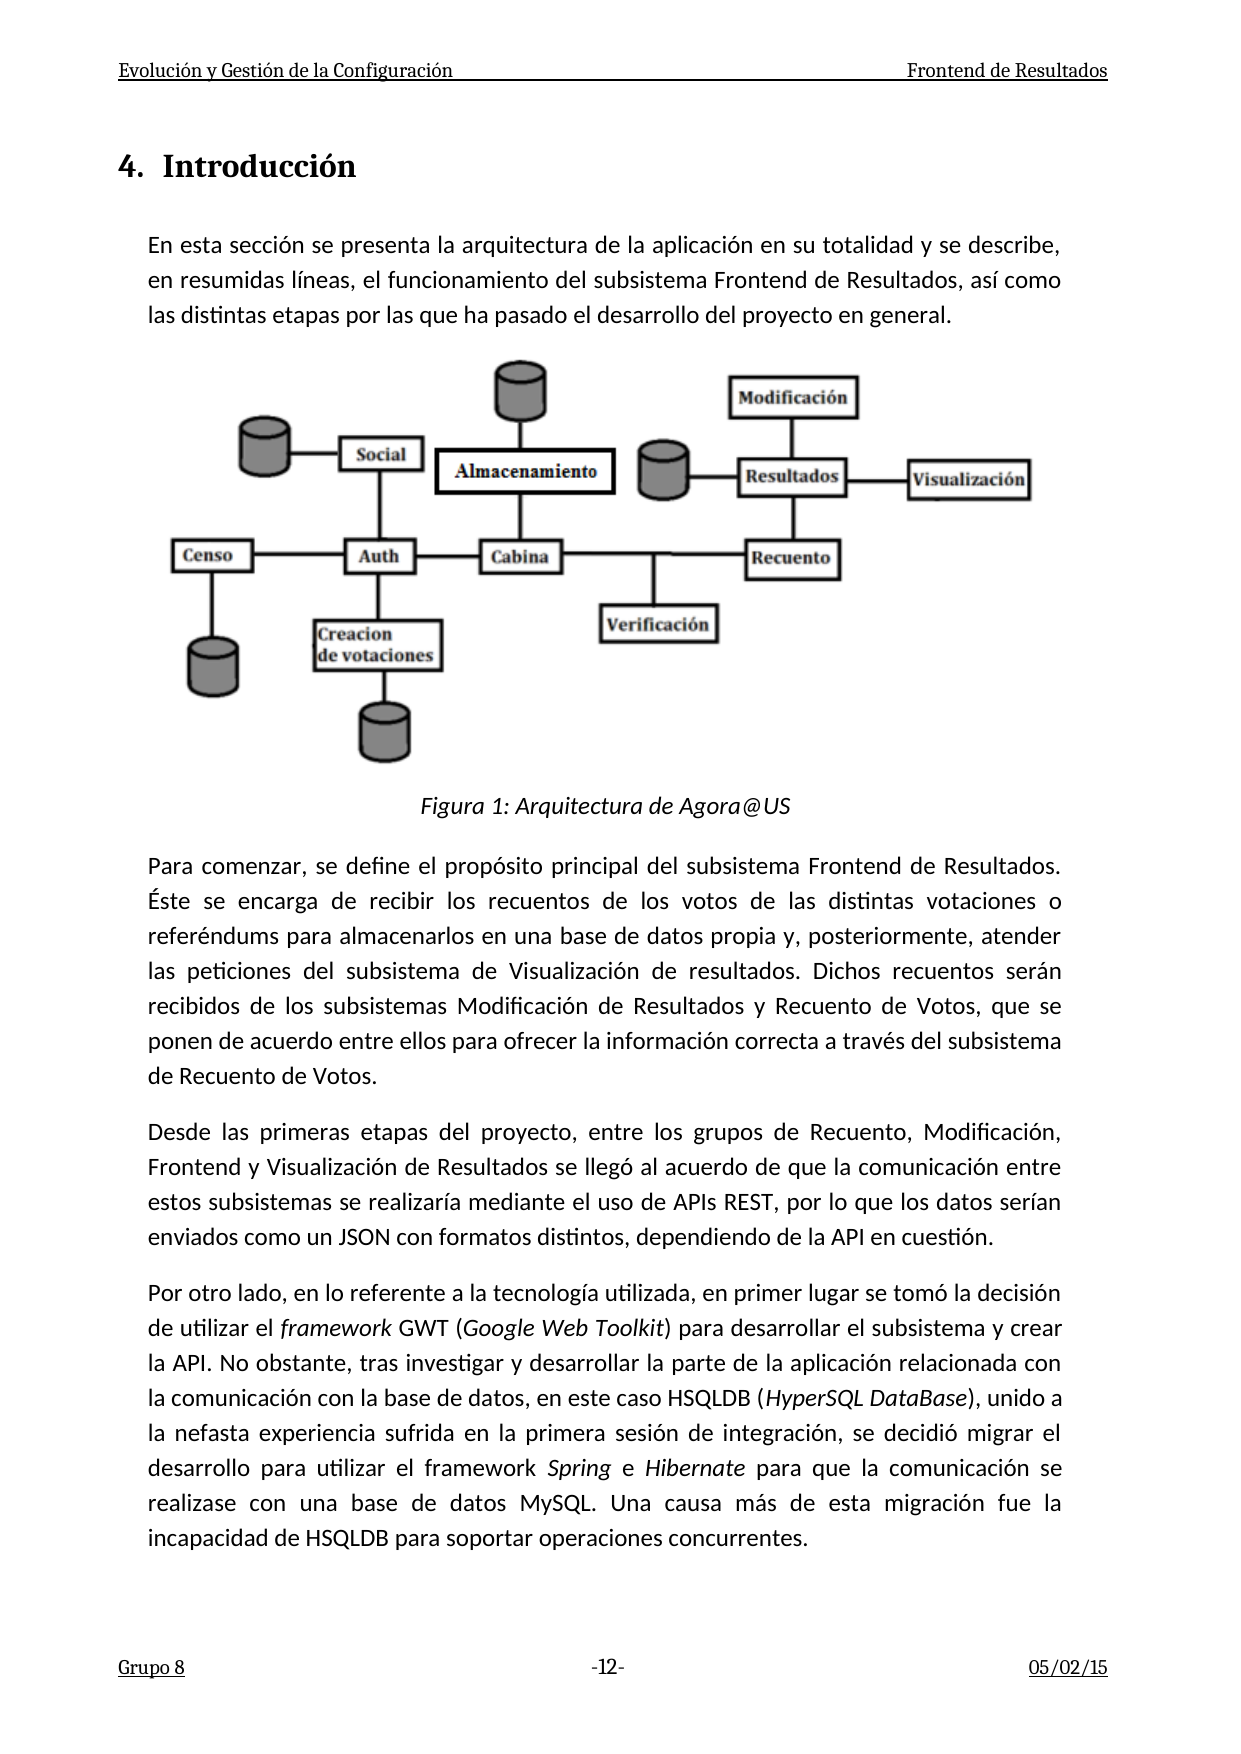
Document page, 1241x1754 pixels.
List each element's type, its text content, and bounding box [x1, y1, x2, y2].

text Para comenzar, se define el propósito principal del subsistema Frontend de Resultados. Éste se encarga de recibir los recuentos de los votos de las distintas votaciones o referéndums para almacenarlos en una base de datos propia y, posteriormente, atender las peticiones del subsistema de Visualización de resultados. Dichos recuentos serán recibidos de los subsistemas Modificación de Resultados y Recuento de Votos, que se ponen de acuerdo entre ellos para ofrecer la información correcta a través del subsistema de Recuento de Votos. [148, 850, 1063, 1091]
text Por otro lado, en lo referente a la tecnología utilizada, en primer lugar se tomó la decisión de utilizar el framework GWT (Google Web Toolkit) para desarrollar el subsistema y crear la API. No obstante, tras investigar y desarrollar la parte de la aplicación relacionada con la comunicación con la base de datos, en este caso HSQLDB (HyperSQL DataBase), unido a la nefasta experiencia sufrida en la primera sesión de integración, se decidió migrar el desarrollo para utilizar el framework Spring e Hibernate para que la comunicación se realizase con una base de datos MySQL. Una causa más de esta migración fue la incapacidad de HSQLDB para soportar operaciones concurrentes. [148, 1277, 1063, 1553]
text Figura 1: Arquitectura de Agora@US [148, 790, 1063, 821]
text En esta sección se presenta la arquitectura de la aplicación en su totalidad y se describe, en resumidas líneas, el funcionamiento del subsistema Frontend de Resultados, así como las distintas etapas por las que ha pasado el desarrollo del proyecto en general. [148, 229, 1063, 330]
text Desde las primeras etapas del proyecto, entre los grupos de Recuento, Modificación, Frontend y Visualización de Resultados se llegó al acuerdo de que la comunicación entre estos subsistemas se realizaría mediante el uso de APIs REST, por lo que los datos serían enviados como un JSON con formatos distintos, dependiendo de la API en cuestión. [148, 1116, 1063, 1252]
picture [147, 355, 1051, 787]
subtitle Introducción [118, 148, 1063, 186]
